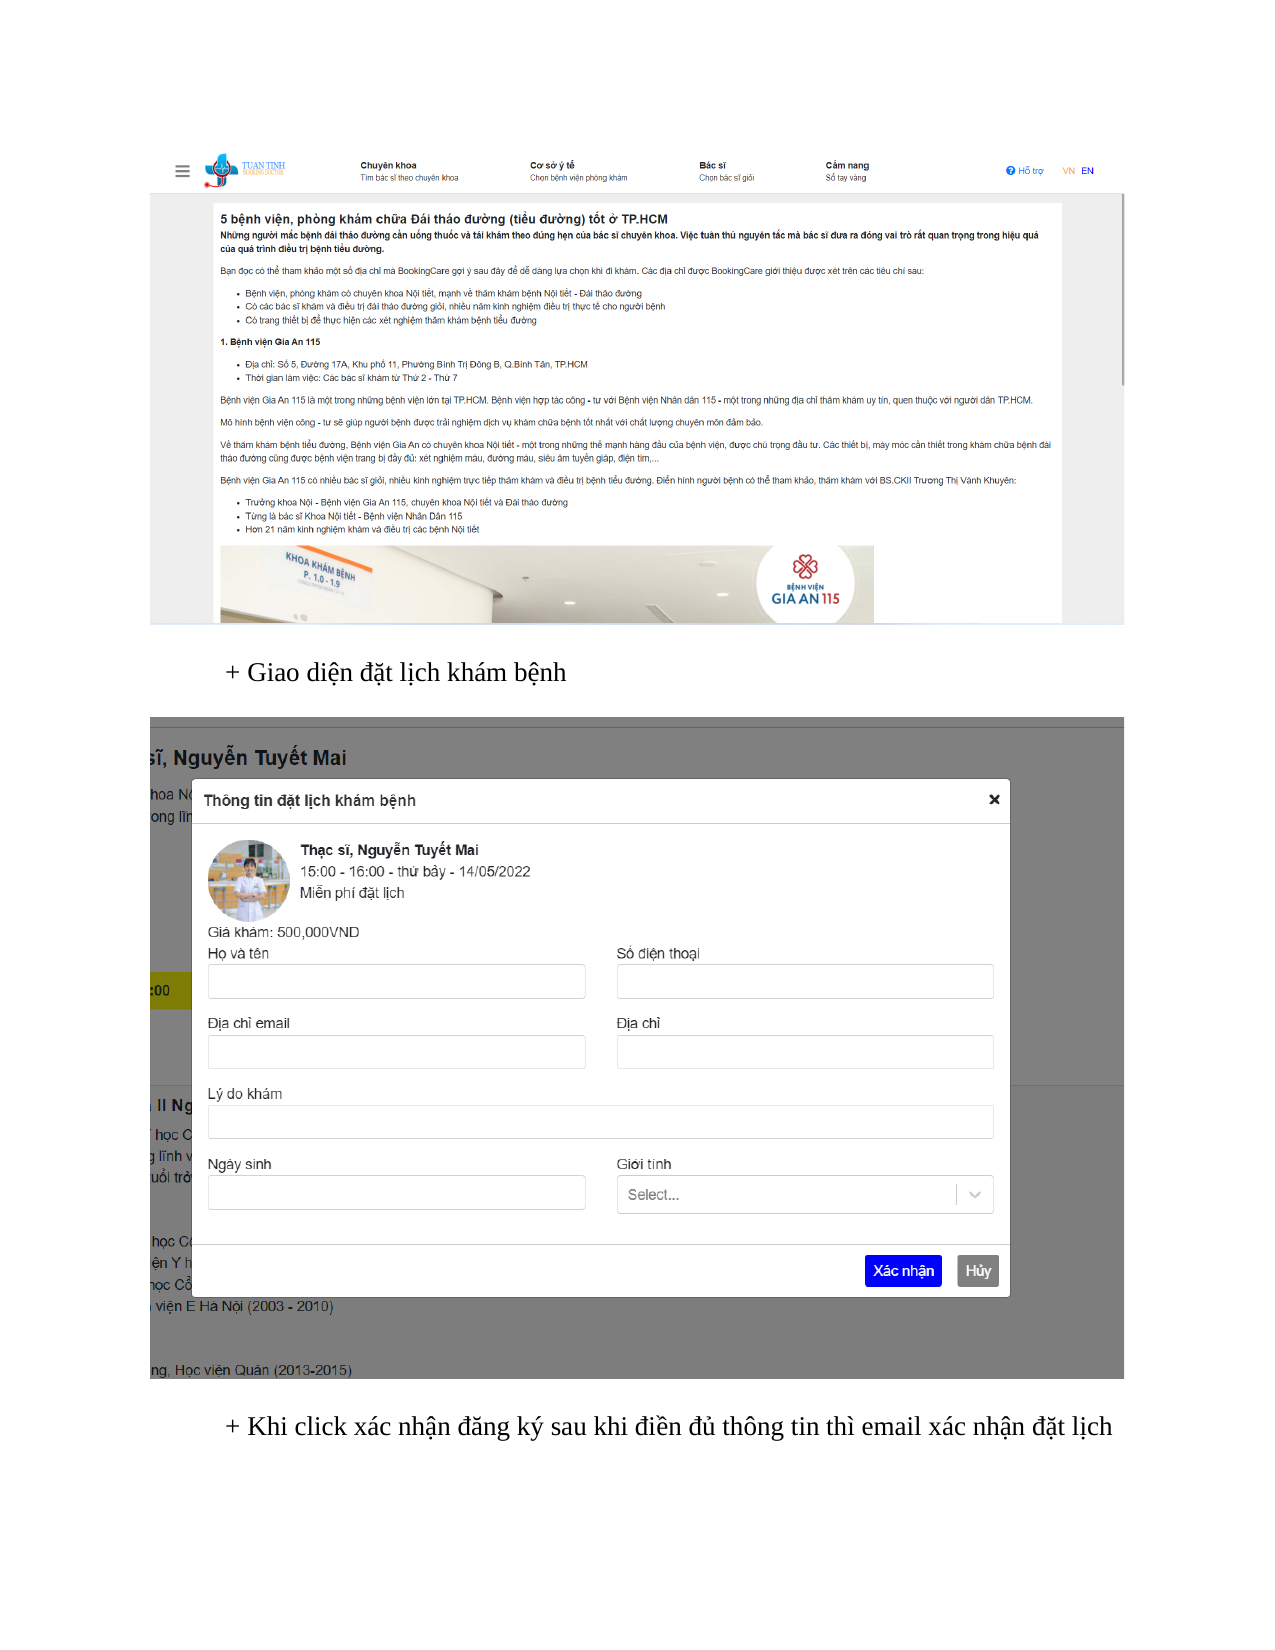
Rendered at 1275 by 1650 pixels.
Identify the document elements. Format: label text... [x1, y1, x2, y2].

list + Khi click xác nhận đăng ký sau khi điền đủ thông tin thì email xác nhận đặt lịch [150, 1410, 1125, 1441]
picture [150, 150, 1125, 625]
picture [150, 717, 1125, 1379]
list + Giao diện đặt lịch khám bệnh [150, 656, 1125, 687]
